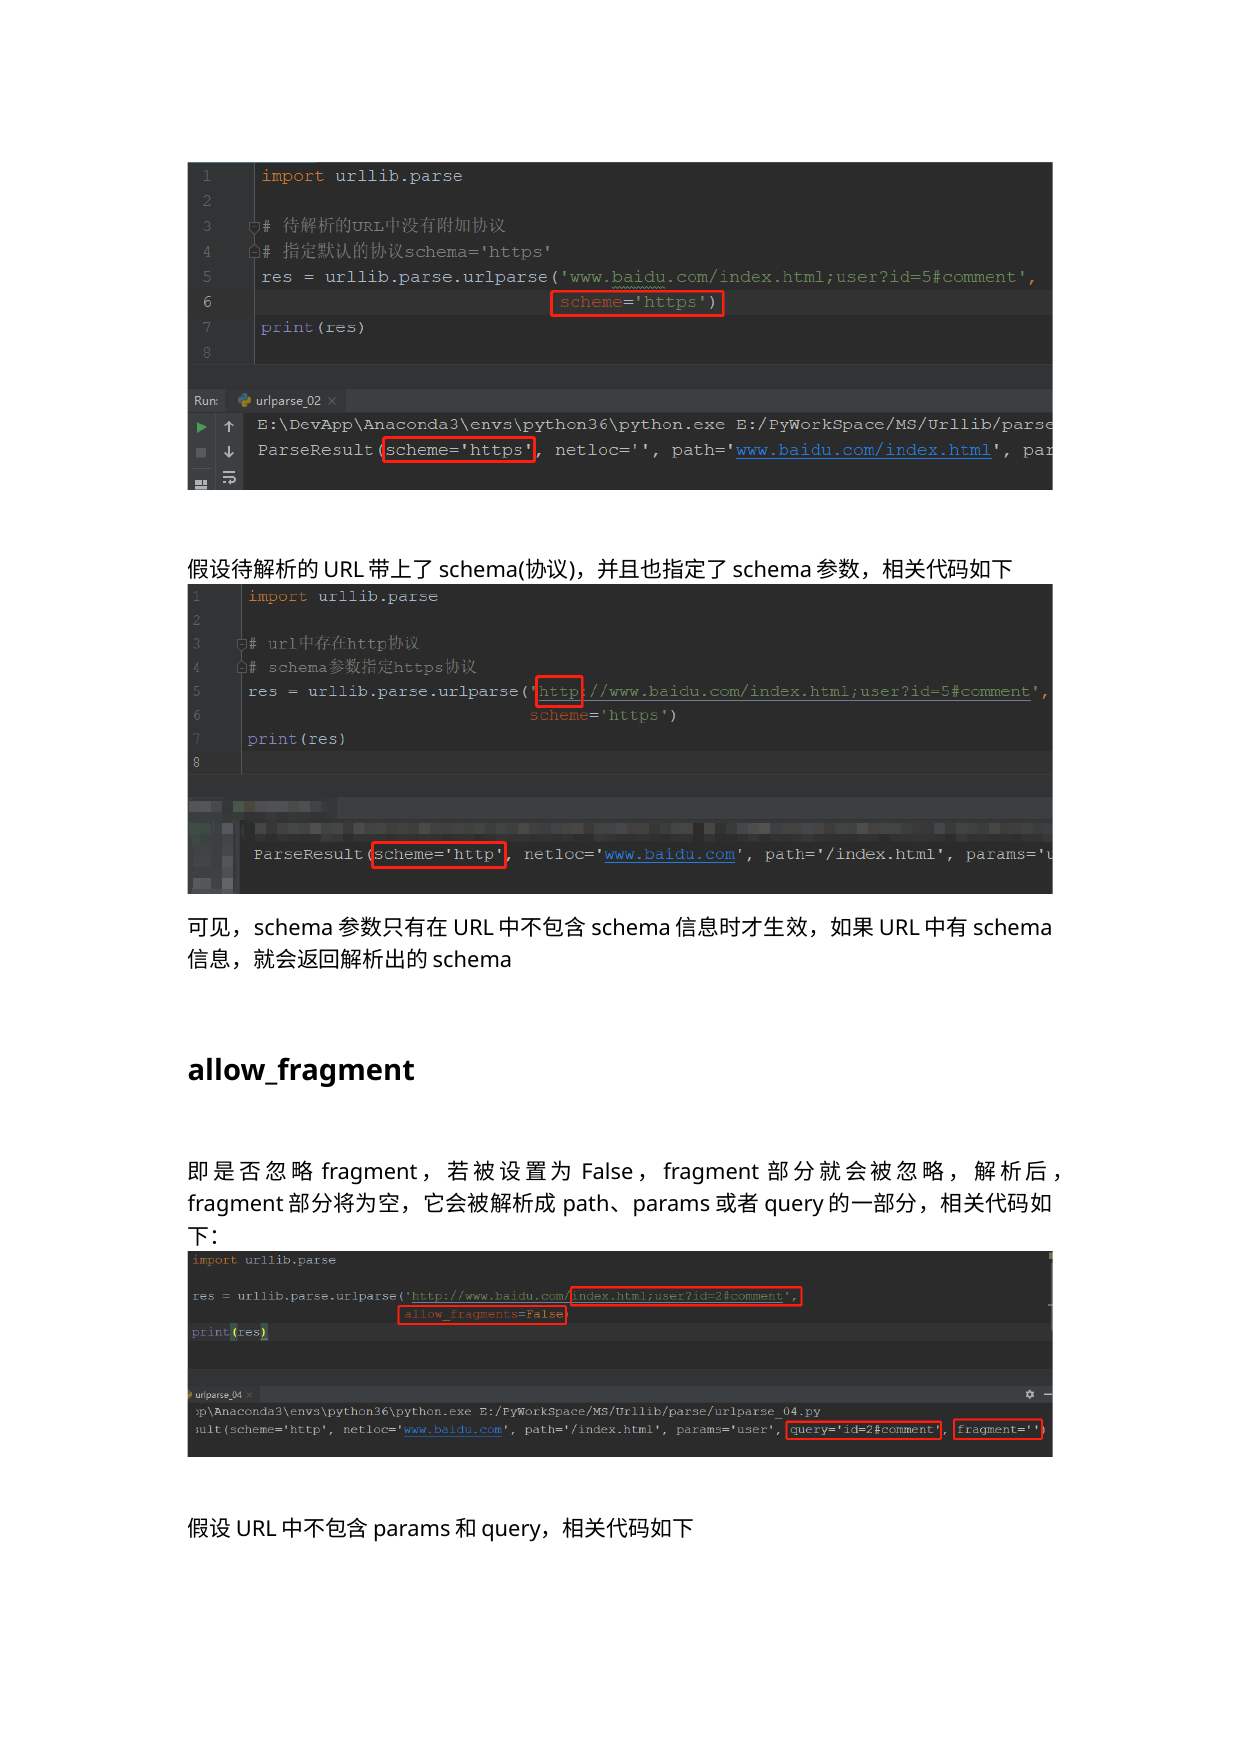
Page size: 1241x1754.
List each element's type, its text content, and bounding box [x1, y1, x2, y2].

text 即是否忽略fragment，若被设置为False，fragment部分就会被忽略，解析后，fragment部分将为空，它会被解析成path、params或者query的一部分，相关代码如下： [187, 1153, 1053, 1251]
text 假设URL中不包含params和query，相关代码如下 [187, 1511, 1053, 1543]
picture [187, 584, 1053, 894]
picture [187, 162, 1053, 490]
picture [187, 1251, 1053, 1457]
text 可见，schema参数只有在URL中不包含schema信息时才生效，如果URL中有schema信息，就会返回解析出的schema [187, 909, 1053, 974]
subtitle allow_fragment [187, 1036, 1053, 1101]
text 假设待解析的URL带上了schema(协议)，并且也指定了schema参数，相关代码如下 [187, 552, 1053, 584]
